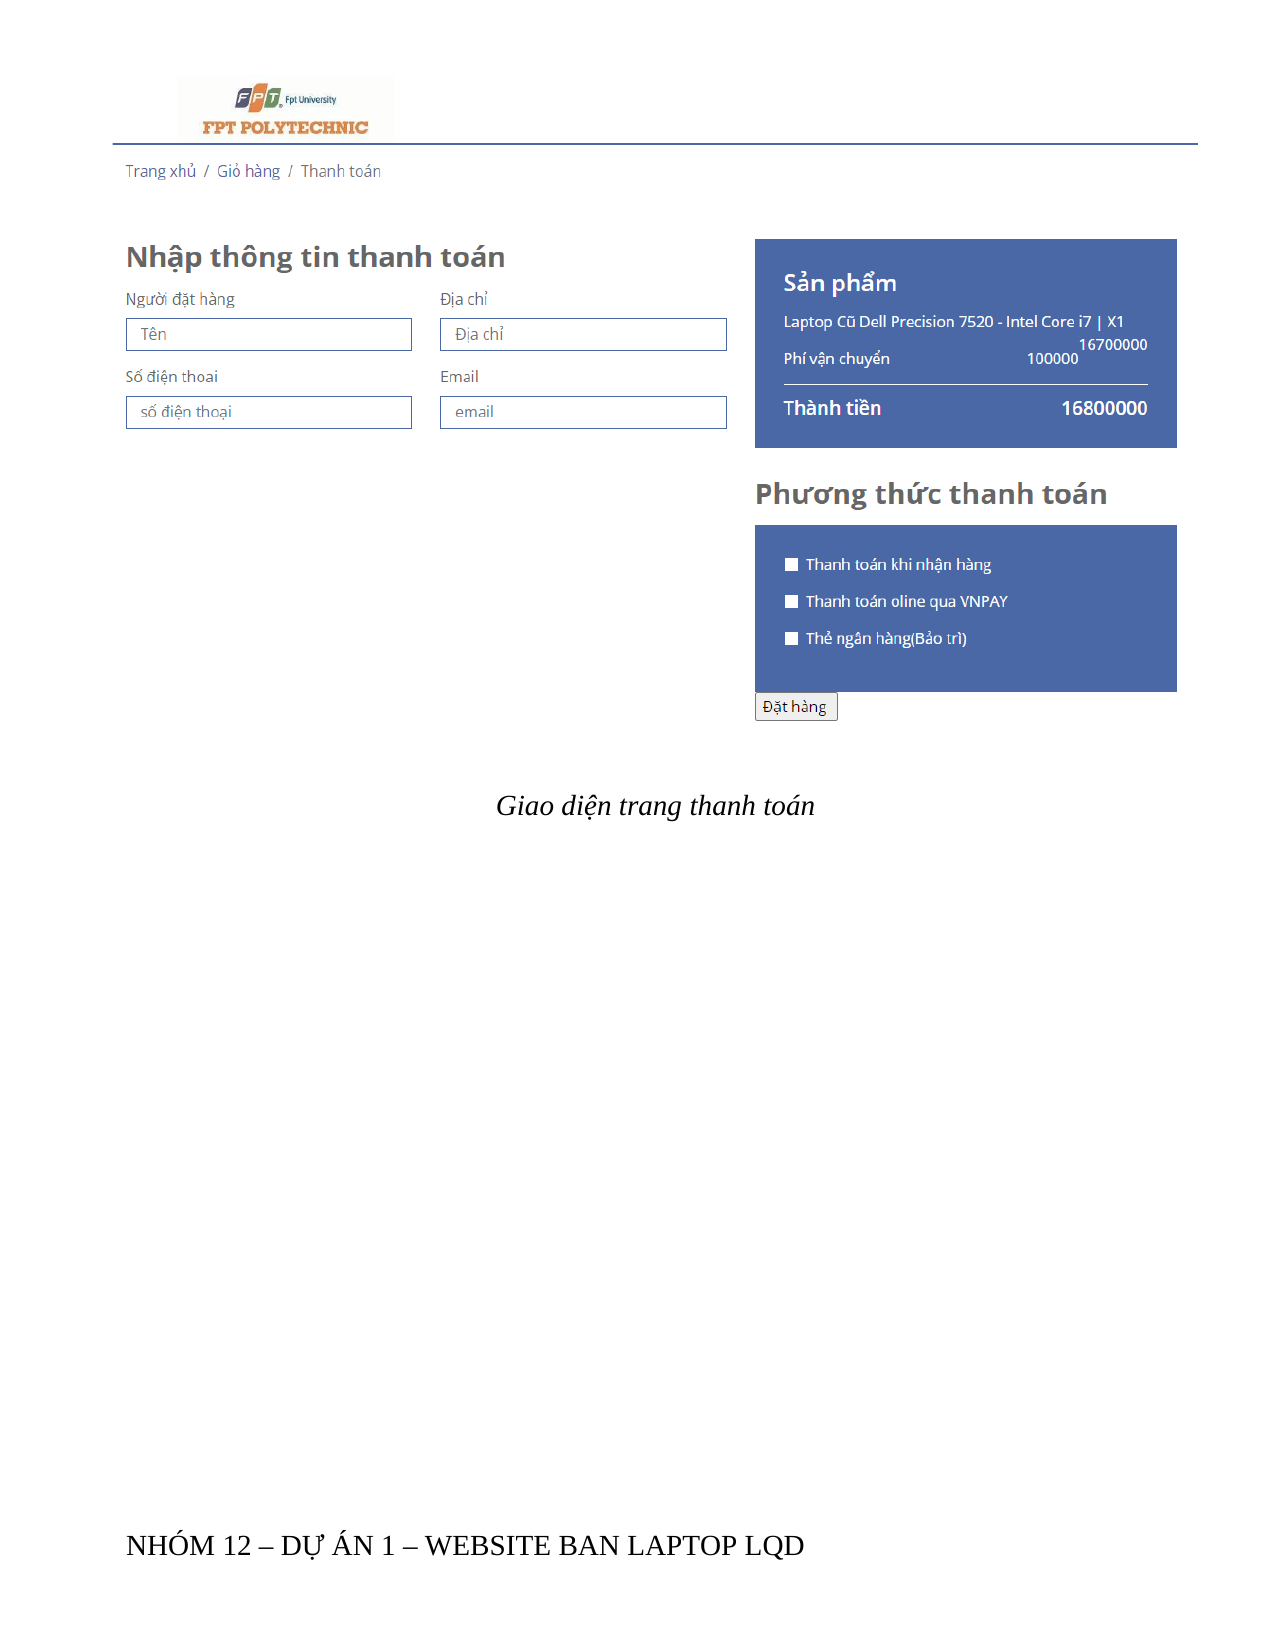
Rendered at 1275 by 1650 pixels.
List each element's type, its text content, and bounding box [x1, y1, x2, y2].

picture [112, 75, 1198, 763]
text Giao diện trang thanh toán [112, 788, 1198, 822]
